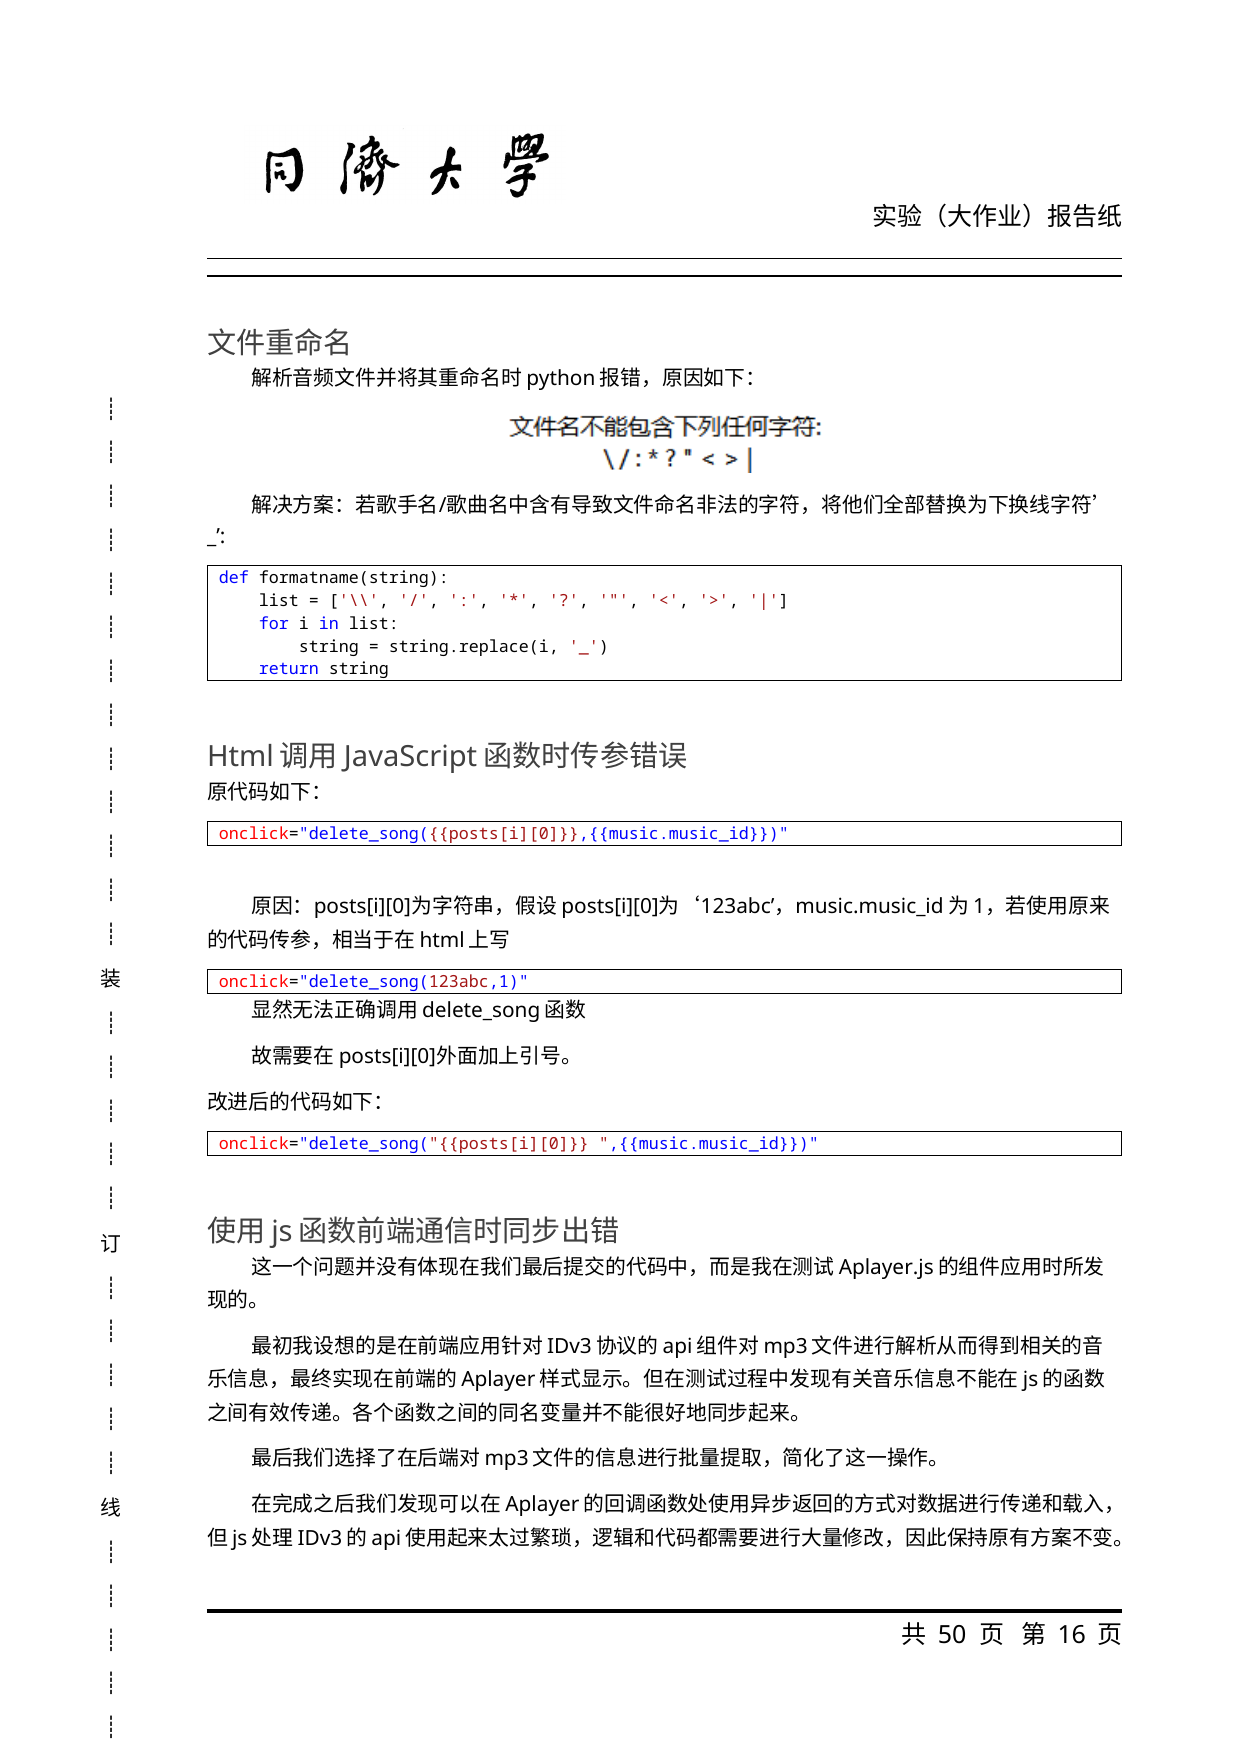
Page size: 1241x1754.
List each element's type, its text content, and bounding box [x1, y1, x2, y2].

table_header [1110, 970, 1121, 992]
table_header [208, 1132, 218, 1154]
text 故需要在posts[i][0]外面加上引号。 [207, 1039, 1122, 1069]
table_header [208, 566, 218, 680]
picture [244, 125, 567, 204]
subtitle 使用js函数前端通信时同步出错 [207, 1208, 1122, 1250]
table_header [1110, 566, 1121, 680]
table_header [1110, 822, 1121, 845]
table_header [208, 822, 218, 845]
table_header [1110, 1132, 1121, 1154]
text 最后我们选择了在后端对mp3文件的信息进行批量提取，简化了这一操作。 [207, 1442, 1122, 1472]
text 解决方案：若歌手名/歌曲名中含有导致文件命名非法的字符，将他们全部替换为下换线字符’_’: [207, 488, 1122, 550]
text 改进后的代码如下： [207, 1085, 1122, 1115]
text 最初我设想的是在前端应用针对IDv3协议的api组件对mp3文件进行解析从而得到相关的音乐信息，最终实现在前端的Aplayer样式显示。但在测试过程中发现有关音乐信息不能在js的函数之间有效传递。各个函数之间的同名变量并不能很好地同步起来。 [207, 1329, 1122, 1426]
text 原因：posts[i][0]为字符串，假设posts[i][0]为‘123abc’，music.music_id为1，若使用原来的代码传参，相当于在html上写 [207, 889, 1122, 953]
subtitle 文件重命名 [207, 319, 1122, 361]
text 在完成之后我们发现可以在Aplayer的回调函数处使用异步返回的方式对数据进行传递和载入，但js处理IDv3的api使用起来太过繁琐，逻辑和代码都需要进行大量修改，因此保持原有方案不变。 [207, 1487, 1122, 1551]
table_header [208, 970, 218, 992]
text 原代码如下： [207, 775, 1122, 805]
picture [507, 407, 822, 473]
text 显然无法正确调用delete_song函数 [207, 994, 1122, 1024]
subtitle Html调用JavaScript函数时传参错误 [207, 733, 1122, 775]
text 解析音频文件并将其重命名时python报错，原因如下： [207, 361, 1122, 392]
text 这一个问题并没有体现在我们最后提交的代码中，而是我在测试Aplayer.js的组件应用时所发现的。 [207, 1250, 1122, 1314]
